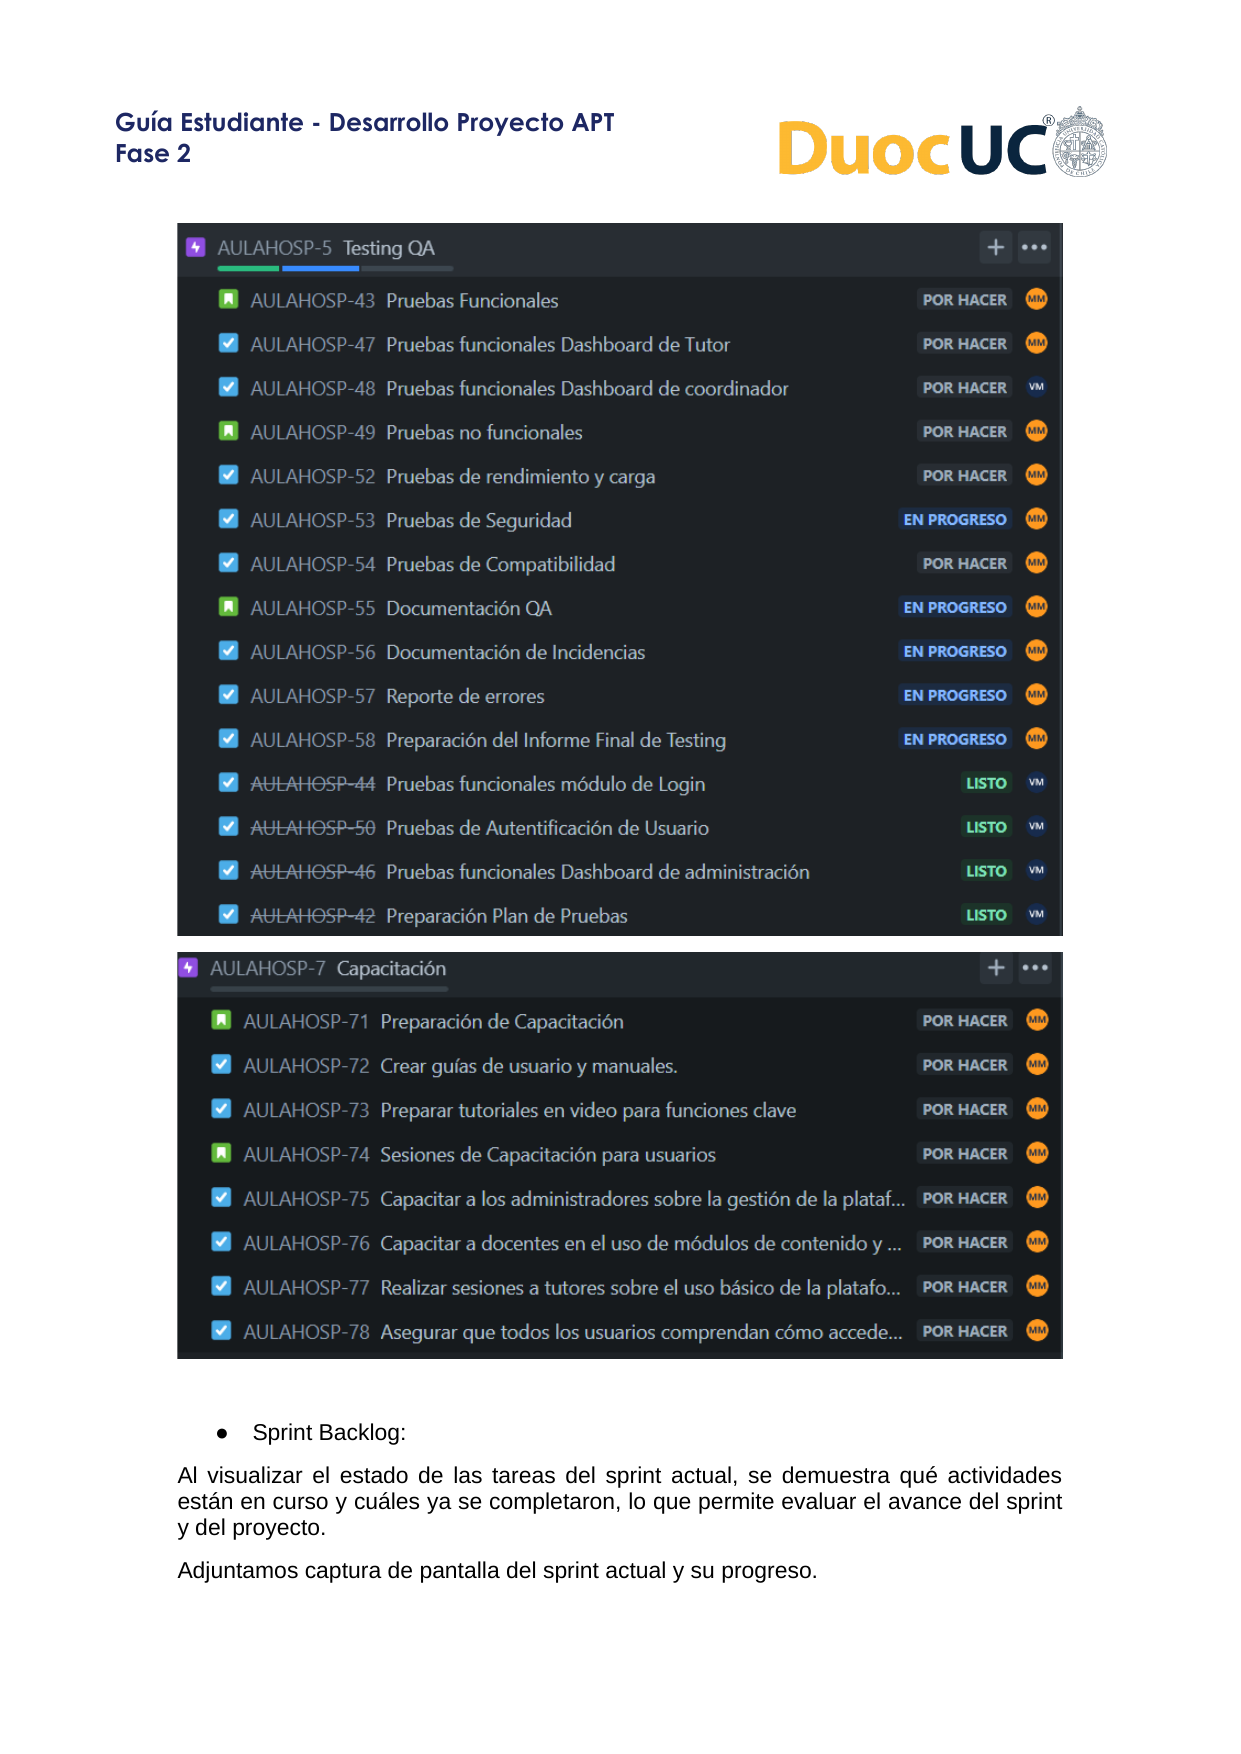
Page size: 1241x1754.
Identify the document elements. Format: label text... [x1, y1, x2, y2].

text Al visualizar el estado de las tareas del sprint actual, se demuestra qué actividades están en curso y cuáles ya se completaron, lo que permite evaluar el avance del sprint y del proyecto. [177, 1462, 1063, 1541]
list Sprint Backlog: [215, 1418, 1063, 1445]
picture [177, 223, 1063, 936]
picture [177, 952, 1063, 1359]
picture [779, 106, 1107, 177]
text Adjuntamos captura de pantalla del sprint actual y su progreso. [177, 1557, 1063, 1584]
